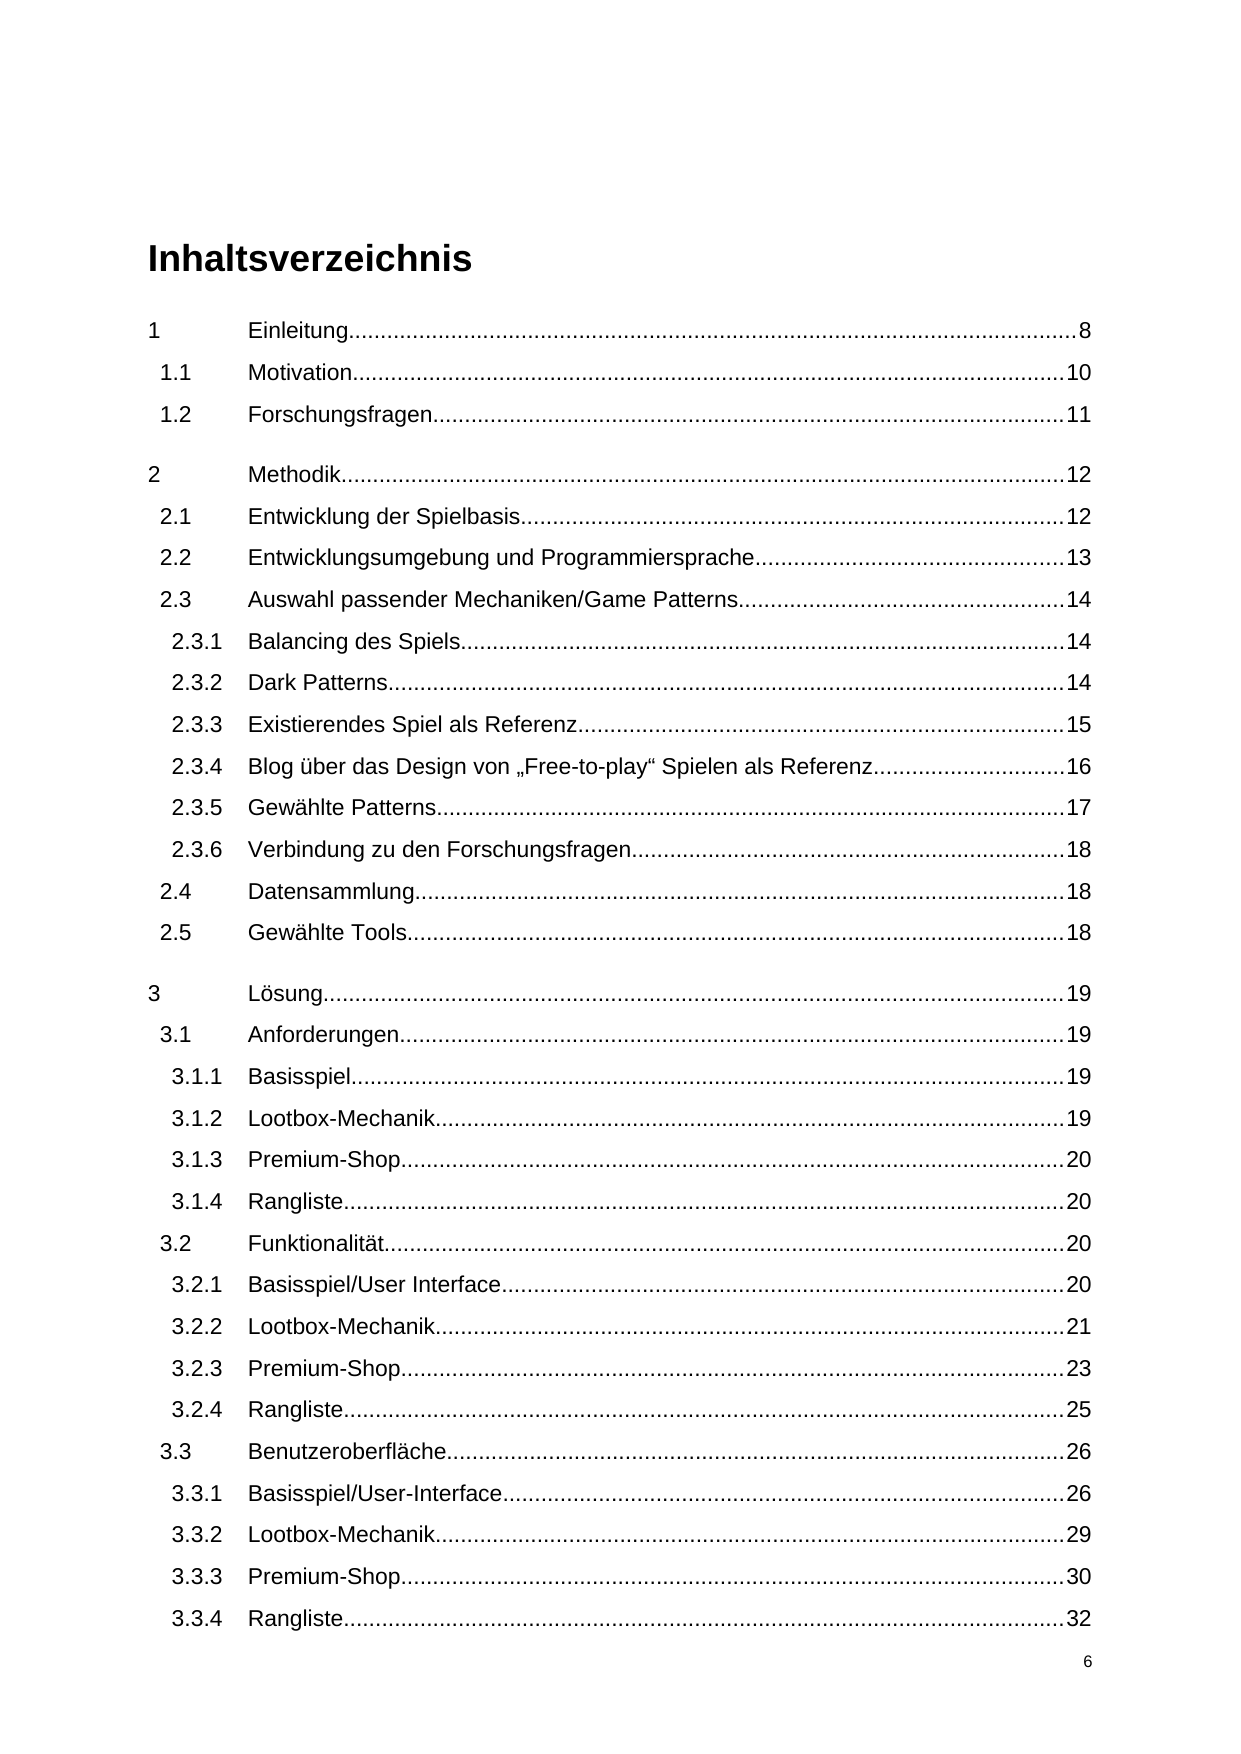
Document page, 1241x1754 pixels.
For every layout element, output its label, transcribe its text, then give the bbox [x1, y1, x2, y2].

text 3.2 Funktionalität 20 [159, 1230, 1092, 1256]
text 2.3.5 Gewählte Patterns 17 [171, 794, 1092, 821]
text 3.3 Benutzeroberfläche 26 [159, 1438, 1092, 1464]
text 3.1.2 Lootbox-Mechanik 19 [171, 1105, 1092, 1131]
text 3.3.3 Premium-Shop 30 [171, 1563, 1092, 1589]
text 3.3.1 Basisspiel/User-Interface 26 [171, 1480, 1092, 1506]
text 3.3.4 Rangliste 32 [171, 1605, 1092, 1631]
text 2.3.4 Blog über das Design von „Free-to-play“ Spielen als Referenz 16 [171, 753, 1092, 779]
text 2.4 Datensammlung 18 [159, 878, 1092, 904]
text 3 Lösung 19 [148, 980, 1092, 1006]
text 1.1 Motivation 10 [159, 359, 1092, 385]
text 3.3.2 Lootbox-Mechanik 29 [171, 1521, 1092, 1548]
text 3.1.4 Rangliste 20 [171, 1188, 1092, 1214]
text 2.5 Gewählte Tools 18 [159, 919, 1092, 946]
text 2.3 Auswahl passender Mechaniken/Game Patterns 14 [159, 586, 1092, 612]
text 2.2 Entwicklungsumgebung und Programmiersprache 13 [159, 544, 1092, 571]
text 1.2 Forschungsfragen 11 [159, 401, 1092, 427]
text 2.3.3 Existierendes Spiel als Referenz 15 [171, 711, 1092, 737]
text 3.2.1 Basisspiel/User Interface 20 [171, 1271, 1092, 1298]
text 2.3.2 Dark Patterns 14 [171, 669, 1092, 696]
text 2.3.1 Balancing des Spiels 14 [171, 628, 1092, 654]
text Inhaltsverzeichnis [148, 236, 1092, 279]
text 3.1.3 Premium-Shop 20 [171, 1146, 1092, 1173]
text 3.2.2 Lootbox-Mechanik 21 [171, 1313, 1092, 1339]
text 3.2.3 Premium-Shop 23 [171, 1355, 1092, 1381]
text 3.1 Anforderungen 19 [159, 1021, 1092, 1048]
text 3.1.1 Basisspiel 19 [171, 1063, 1092, 1089]
text 1 Einleitung 8 [148, 317, 1092, 344]
text 2 Methodik 12 [148, 461, 1092, 487]
text 3.2.4 Rangliste 25 [171, 1396, 1092, 1423]
text 2.3.6 Verbindung zu den Forschungsfragen 18 [171, 836, 1092, 862]
text 2.1 Entwicklung der Spielbasis 12 [159, 503, 1092, 529]
